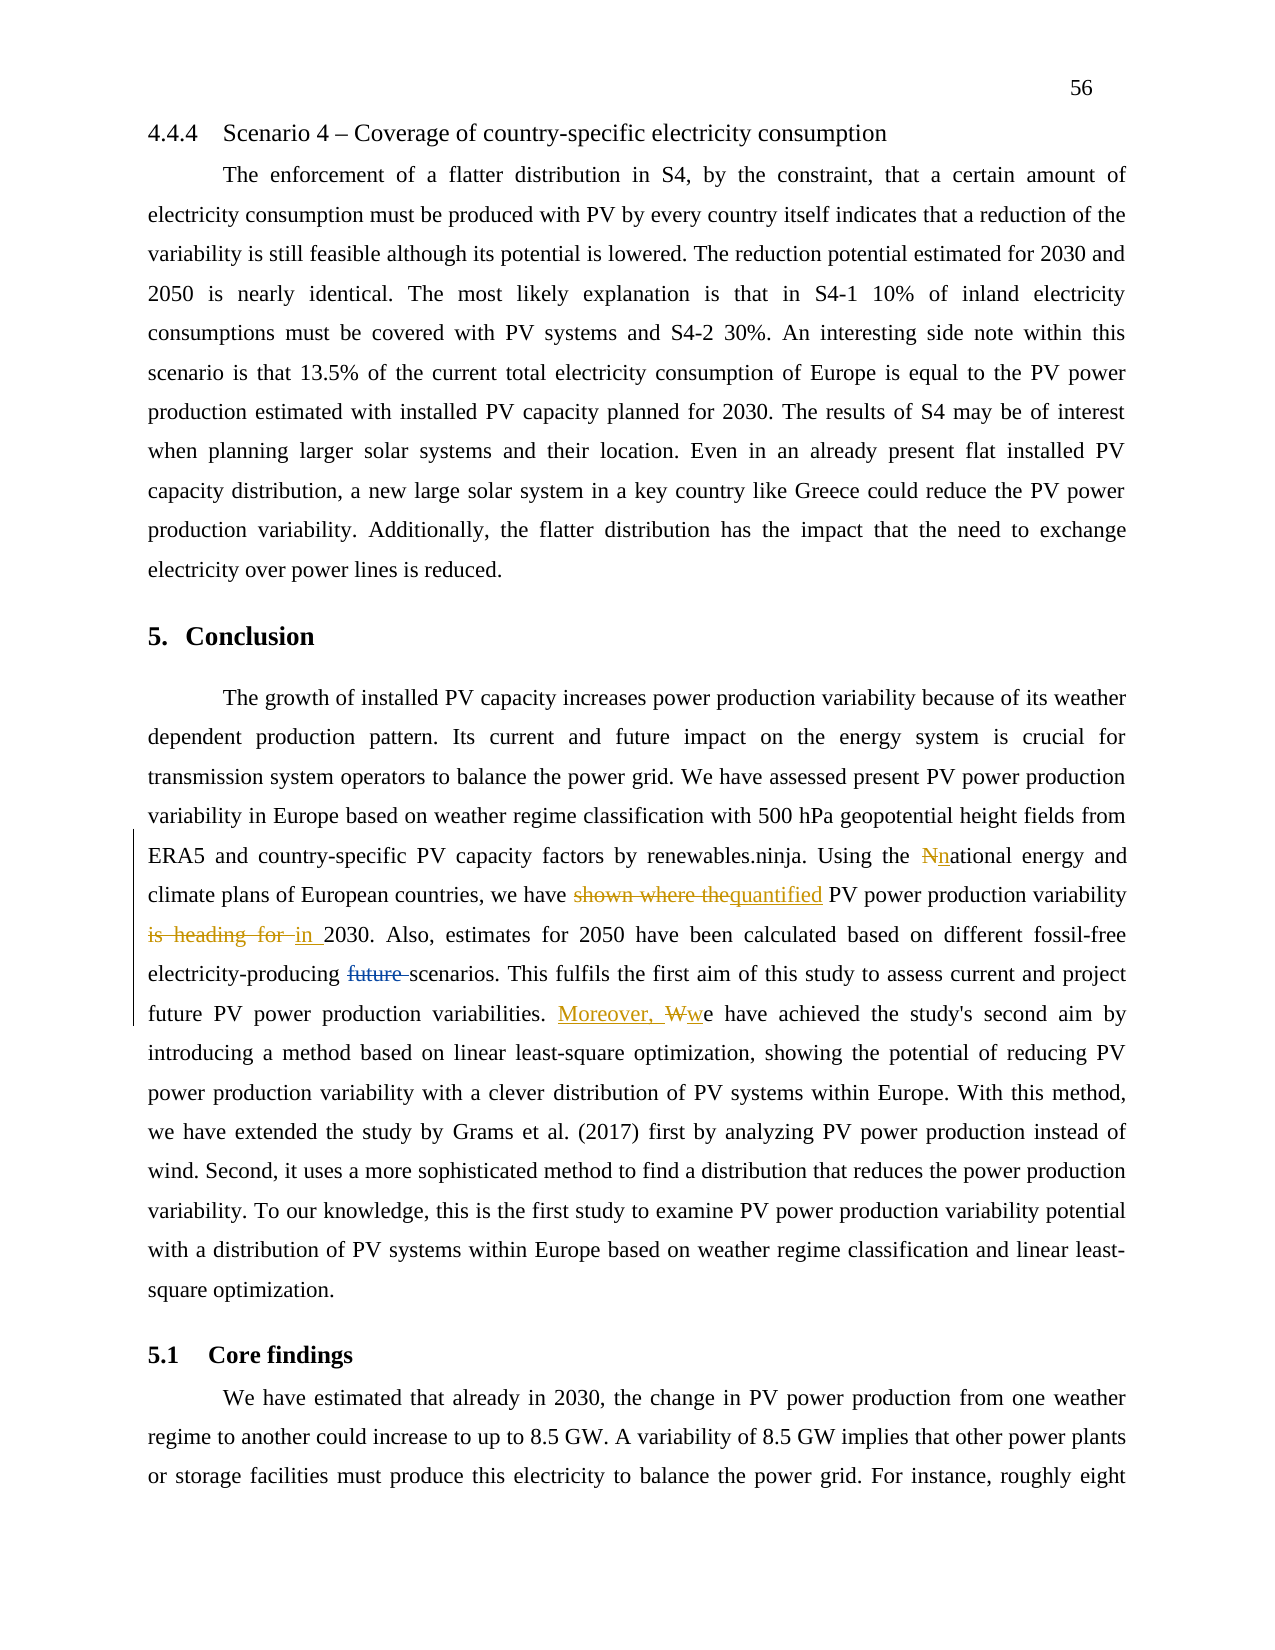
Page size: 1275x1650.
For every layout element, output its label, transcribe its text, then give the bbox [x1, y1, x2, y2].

subtitle Scenario 4 – Coverage of country-specific electricity consumption [148, 118, 1127, 147]
subtitle Core findings [148, 1341, 1127, 1369]
text The growth of installed PV capacity increases power production variability because of its weather dependent production pattern. Its current and future impact on the energy system is crucial for transmission system operators to balance the power grid. We have assessed present PV power production variability in Europe based on weather regime classification with 500 hPa geopotential height fields from ERA5 and country-specific PV capacity factors by renewables.ninja. Using the ational energy and climate plans of European countries, we have PV power production variability 2030. Also, estimates for 2050 have been calculated based on different fossil-free electricity-producing scenarios. This fulfils the first aim of this study to assess current and project future PV power production variabilities. e have achieved the study's second aim by introducing a method based on linear least-square optimization, showing the potential of reducing PV power production variability with a clever distribution of PV systems within Europe. With this method, we have extended the study by Grams et al. (2017) first by analyzing PV power production instead of wind. Second, it uses a more sophisticated method to find a distribution that reduces the power production variability. To our knowledge, this is the first study to examine PV power production variability potential with a distribution of PV systems within Europe based on weather regime classification and linear least-square optimization. [148, 684, 1127, 1302]
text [148, 1384, 1127, 1489]
subtitle Conclusion [148, 621, 1127, 652]
text The enforcement of a flatter distribution in S4, by the constraint, that a certain amount of electricity consumption must be produced with PV by every country itself indicates that a reduction of the variability is still feasible although its potential is lowered. The reduction potential estimated for 2030 and 2050 is nearly identical. The most likely explanation is that in S4-1 10% of inland electricity consumptions must be covered with PV systems and S4-2 30%. An interesting side note within this scenario is that 13.5% of the current total electricity consumption of Europe is equal to the PV power production estimated with installed PV capacity planned for 2030. The results of S4 may be of interest when planning larger solar systems and their location. Even in an already present flat installed PV capacity distribution, a new large solar system in a key country like Greece could reduce the PV power production variability. Additionally, the flatter distribution has the impact that the need to exchange electricity over power lines is reduced. [148, 161, 1127, 582]
